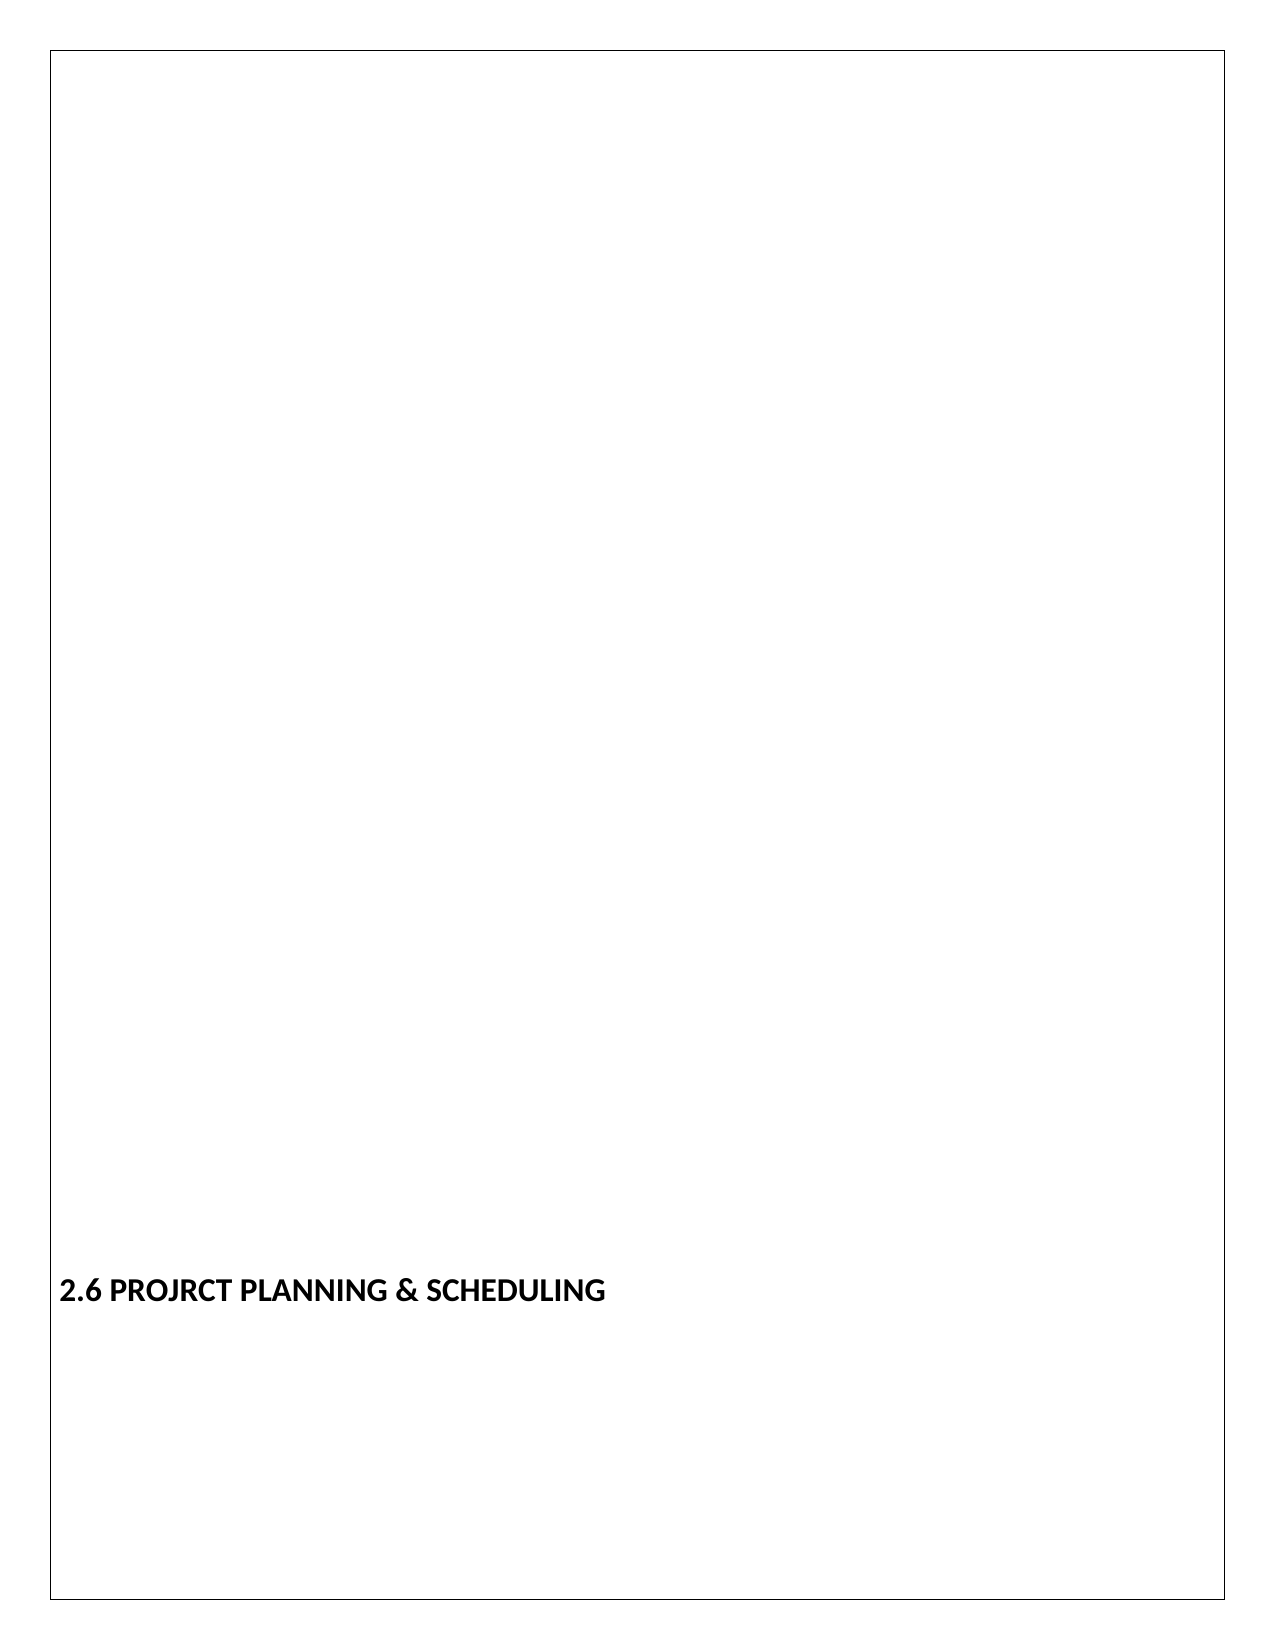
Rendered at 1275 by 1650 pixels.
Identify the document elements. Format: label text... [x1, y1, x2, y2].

text 2.6 PROJRCT PLANNING & SCHEDULING [59, 1269, 1196, 1310]
